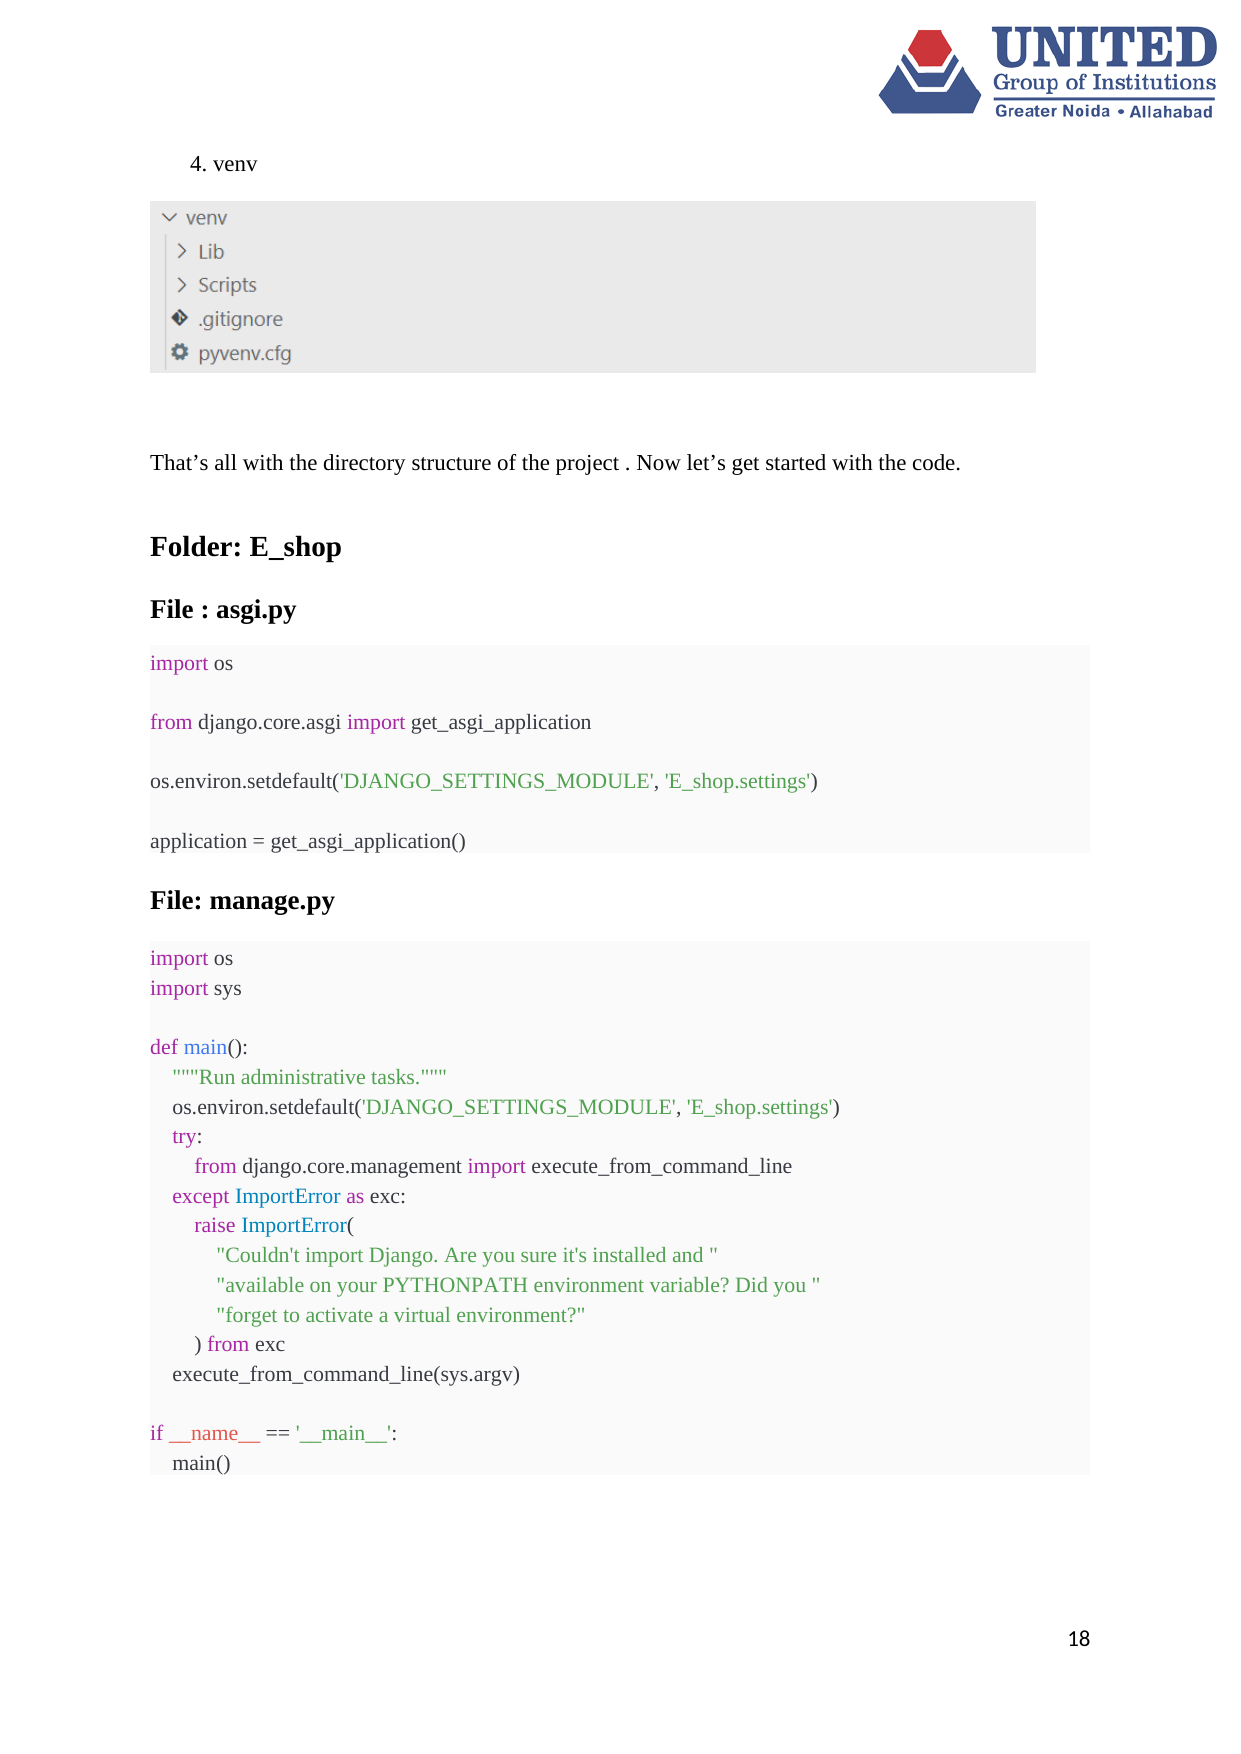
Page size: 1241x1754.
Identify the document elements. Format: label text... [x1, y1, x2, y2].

text def main(): [150, 1030, 1090, 1059]
text except ImportError as exc: [150, 1178, 1090, 1208]
text from django.core.management import execute_from_command_line [150, 1149, 1090, 1178]
text 4. venv [150, 150, 1090, 176]
text """Run administrative tasks.""" [150, 1059, 1090, 1089]
text "forget to activate a virtual environment?" [150, 1297, 1090, 1327]
subtitle Folder: E_shop [150, 529, 1090, 563]
text import os [150, 941, 1090, 971]
text from django.core.asgi import get_asgi_application [150, 704, 1090, 734]
text import os [150, 645, 1090, 675]
text if __name__ == '__main__': [150, 1416, 1090, 1446]
text os.environ.setdefault('DJANGO_SETTINGS_MODULE', 'E_shop.settings') [150, 1089, 1090, 1119]
subtitle File: manage.py [150, 884, 1090, 915]
text That’s all with the directory structure of the project . Now let’s get started with the code. [150, 449, 1090, 475]
picture [150, 201, 1036, 373]
text raise ImportError( [150, 1208, 1090, 1238]
text "available on your PYTHONPATH environment variable? Did you " [150, 1267, 1090, 1297]
text try: [150, 1119, 1090, 1149]
text main() [150, 1446, 1090, 1475]
text ) from exc [150, 1327, 1090, 1356]
picture [873, 20, 1218, 124]
text application = get_asgi_application() [150, 823, 1090, 853]
text execute_from_command_line(sys.argv) [150, 1356, 1090, 1386]
text os.environ.setdefault('DJANGO_SETTINGS_MODULE', 'E_shop.settings') [150, 764, 1090, 794]
text "Couldn't import Django. Are you sure it's installed and " [150, 1238, 1090, 1267]
text import sys [150, 971, 1090, 1000]
subtitle File : asgi.py [150, 593, 1090, 624]
